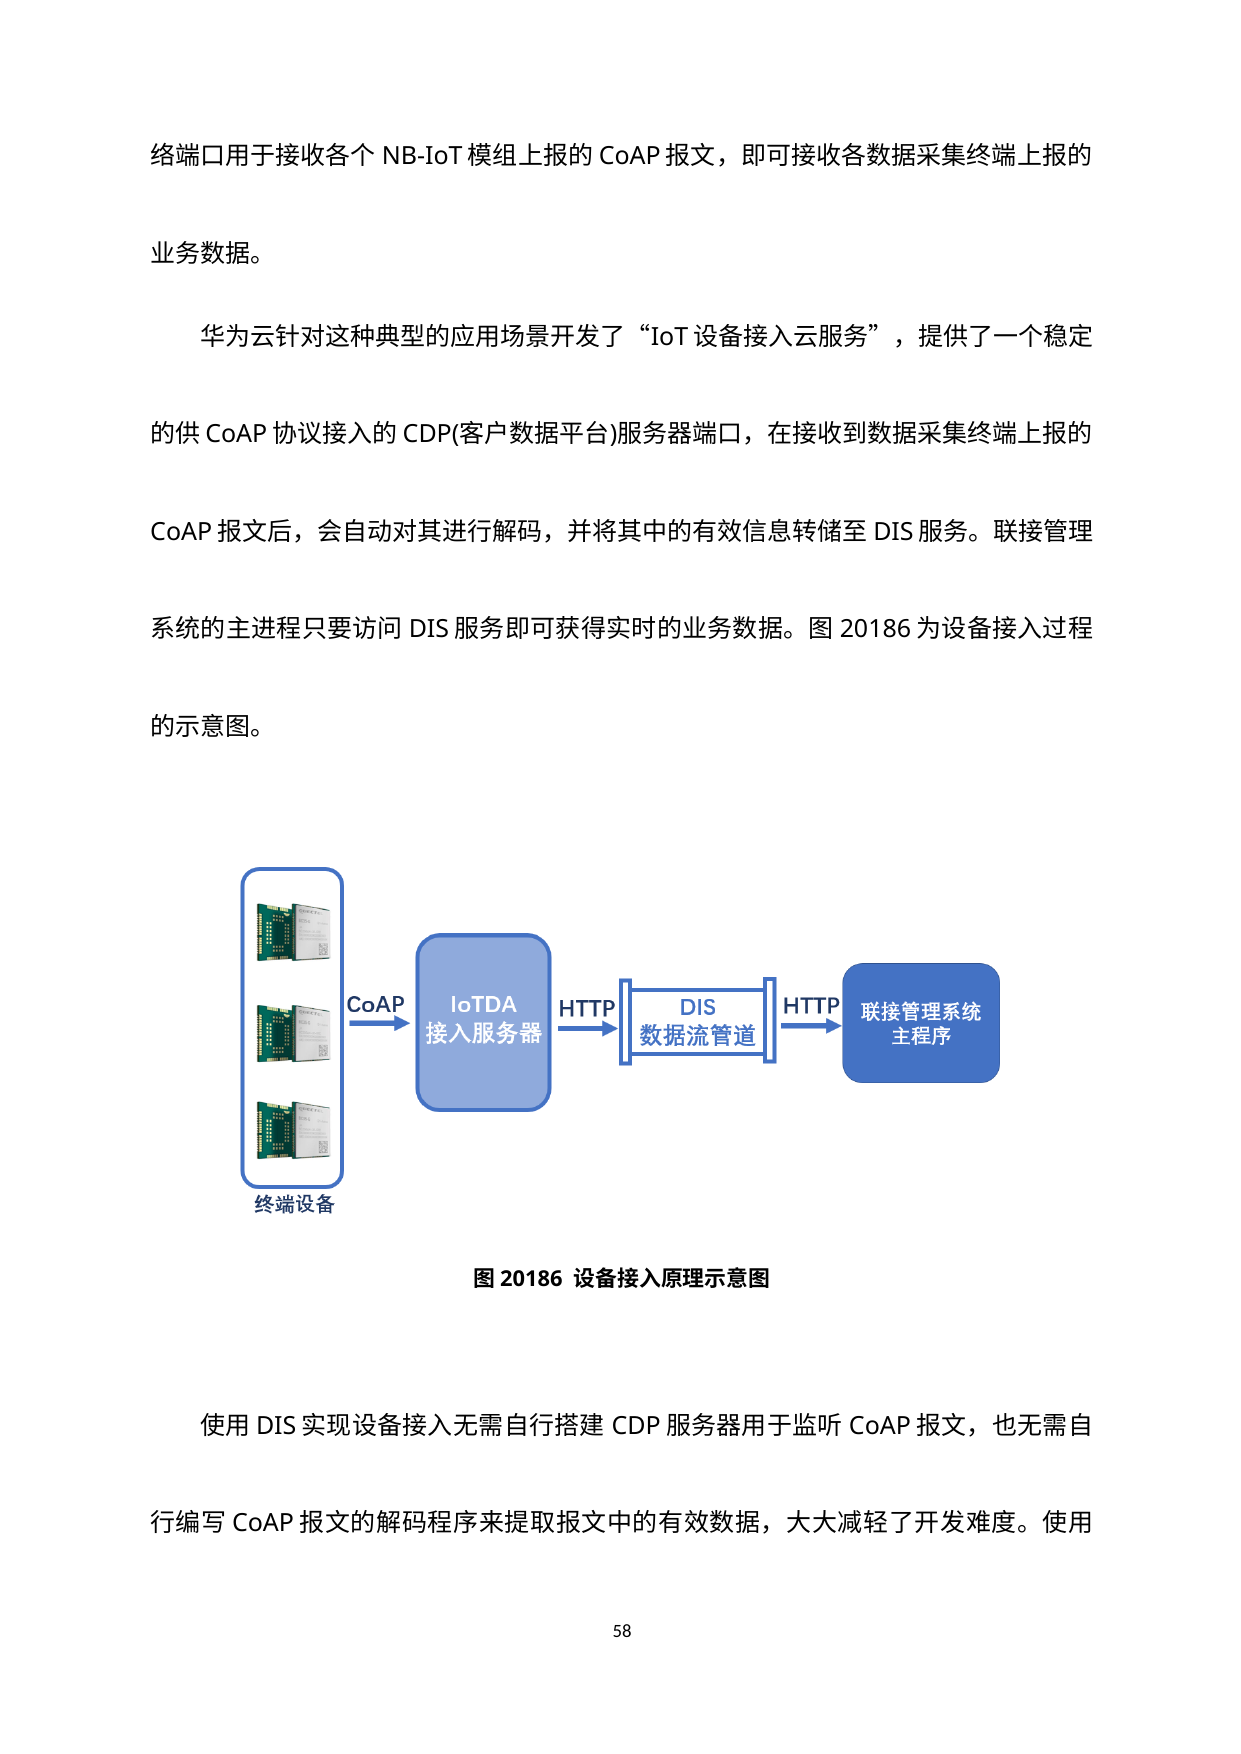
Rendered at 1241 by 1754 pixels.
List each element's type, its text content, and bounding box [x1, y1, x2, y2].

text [150, 1391, 1094, 1553]
picture [224, 857, 1020, 1228]
text 华为云针对这种典型的应用场景开发了“IoT设备接入云服务”，提供了一个稳定的供CoAP协议接入的CDP(客户数据平台)服务器端口，在接收到数据采集终端上报的CoAP报文后，会自动对其进行解码，并将其中的有效信息转储至DIS服务。联接管理系统的主进程只要访问DIS服务即可获得实时的业务数据。图为设备接入过程的示意图。 [150, 302, 1094, 757]
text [150, 121, 1094, 284]
text 图 设备接入原理示意图 [150, 1260, 1094, 1293]
